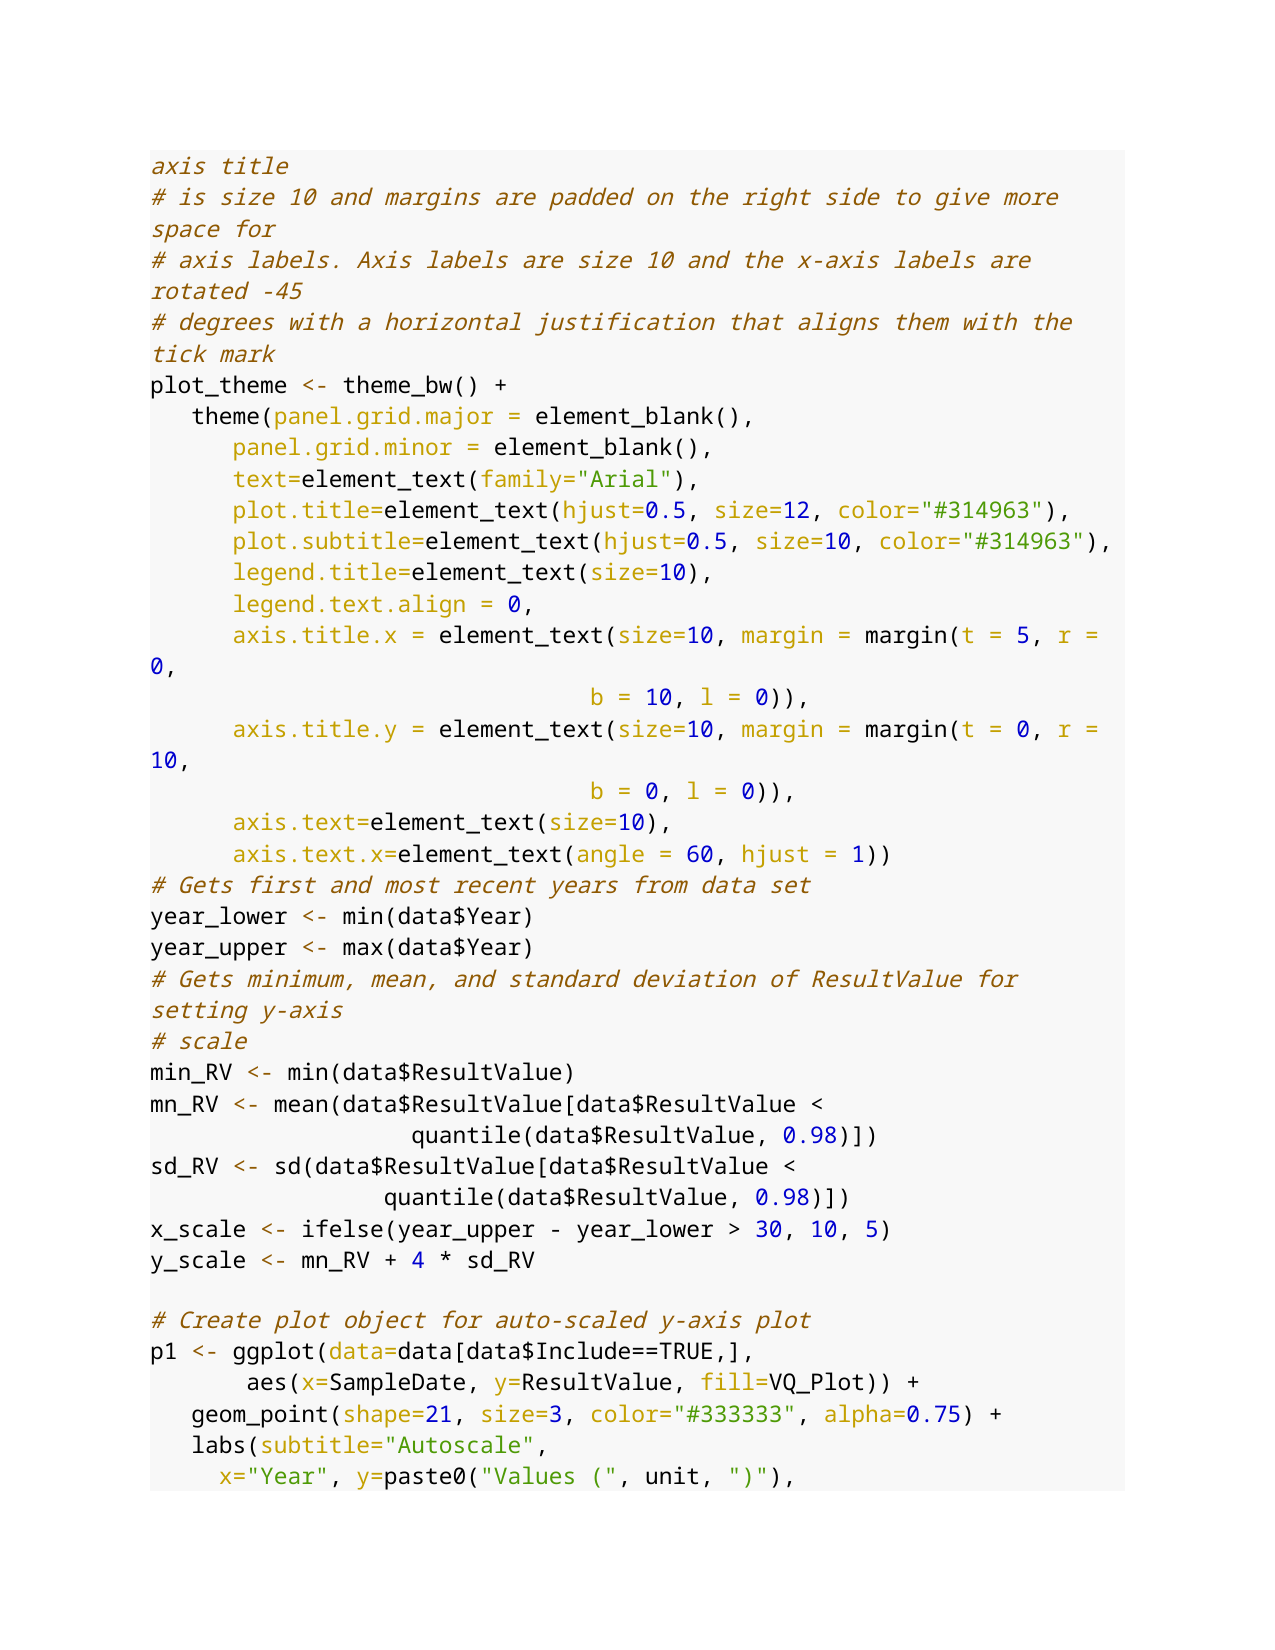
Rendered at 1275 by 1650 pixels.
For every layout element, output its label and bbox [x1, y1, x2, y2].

text [150, 150, 1125, 1491]
